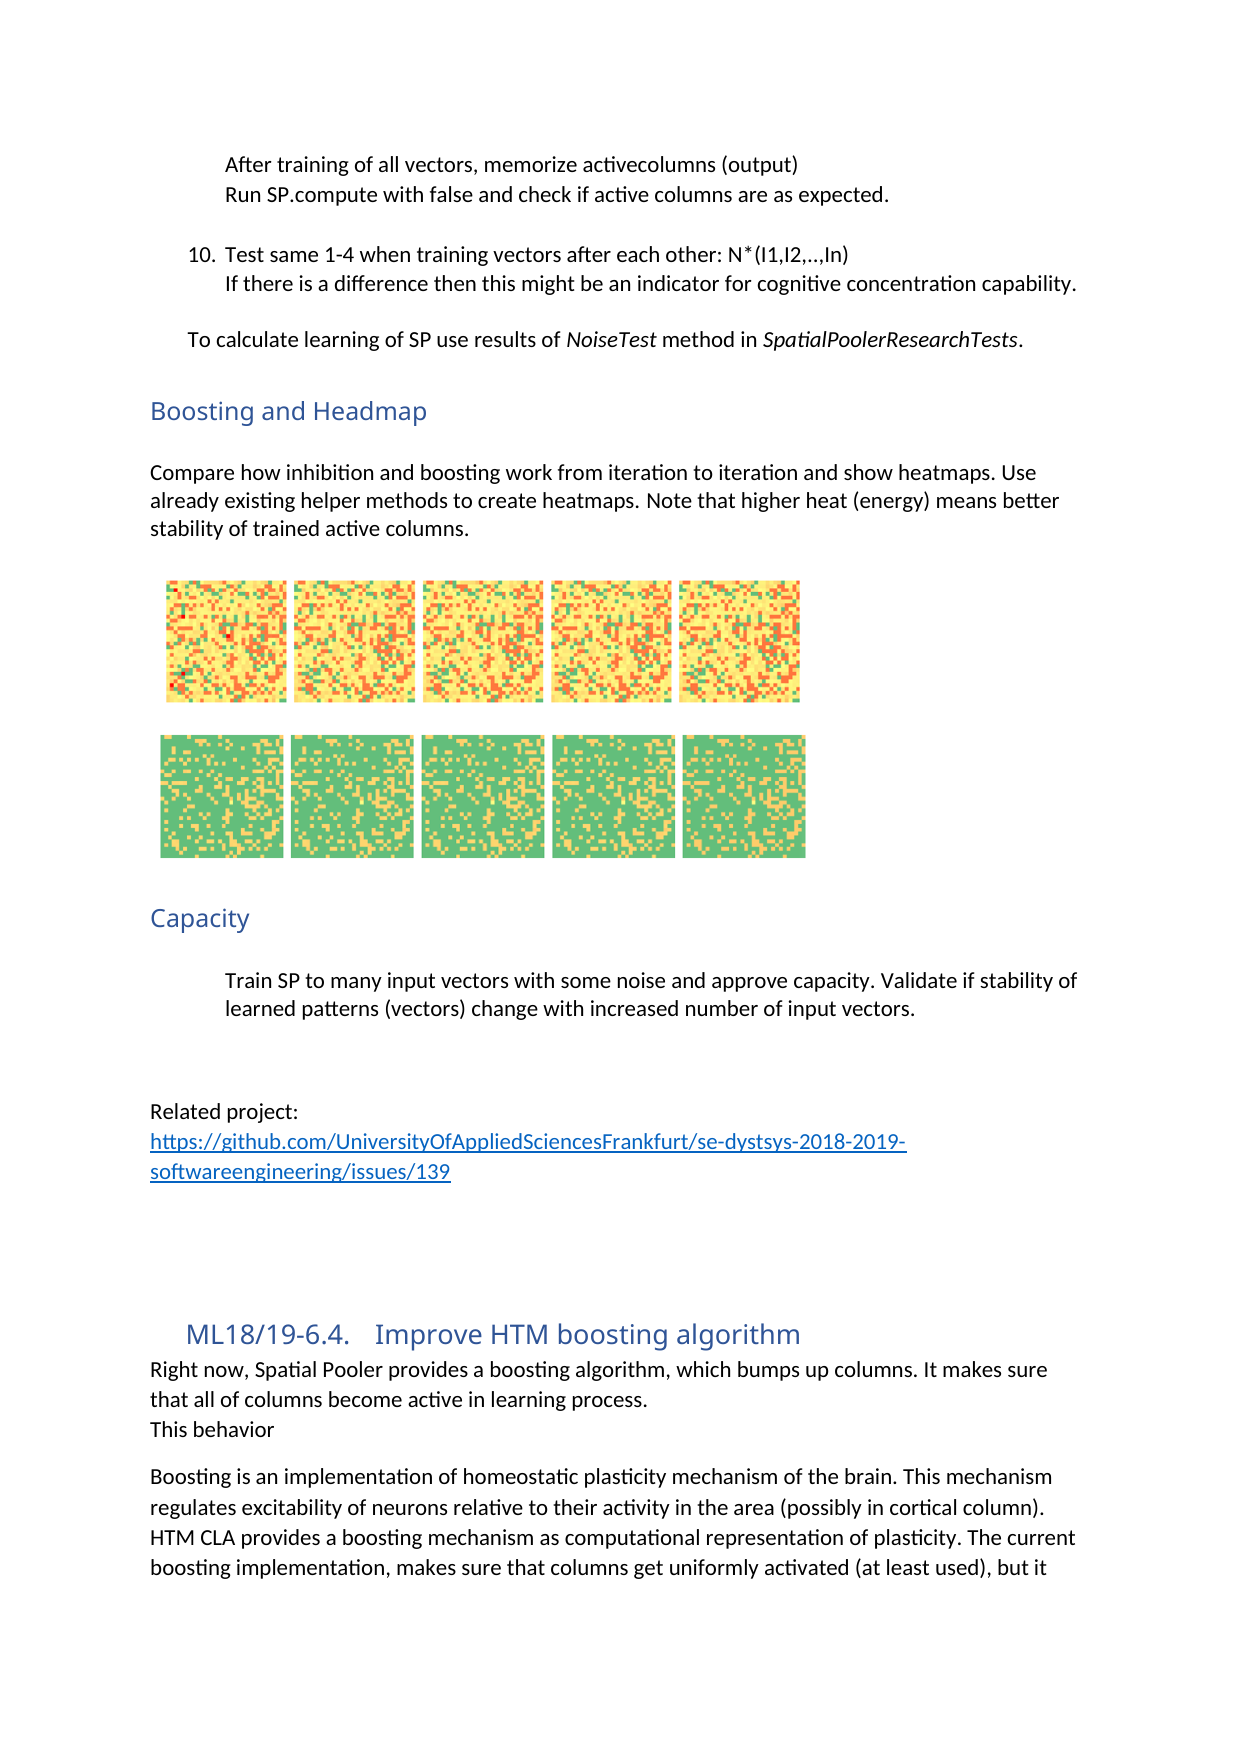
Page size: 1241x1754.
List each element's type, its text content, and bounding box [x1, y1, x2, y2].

list Test same 1-4 when training vectors after each other: N*(I1,I2,..,In) If there is a difference then this might be an indicator for cognitive concentration capability. [187, 241, 1090, 325]
subtitle Capacity [150, 901, 1090, 935]
text To calculate learning of SP use results of NoiseTest method in SpatialPoolerResearchTests. [187, 325, 1090, 353]
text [150, 1462, 1090, 1581]
text Compare how inhibition and boosting work from iteration to iteration and show heatmaps. Use already existing helper methods to create heatmaps. Note that higher heat (energy) means better stability of trained active columns. [150, 458, 1090, 542]
list Train SP to many input vectors with some noise and approve capacity. Validate if stability of learned patterns (vectors) change with increased number of input vectors. [225, 966, 1090, 1022]
subtitle Improve HTM boosting algorithm [185, 1315, 1090, 1352]
text Right now, Spatial Pooler provides a boosting algorithm, which bumps up columns. It makes sure that all of columns become active in learning process. This behavior [150, 1355, 1090, 1444]
picture [150, 570, 827, 869]
text Related project: https://github.com/UniversityOfAppliedSciencesFrankfurt/se-dystsys-2018-2019-softwareengineering/issues/139 [150, 1097, 1090, 1185]
list After training of all vectors, memorize activecolumns (output) Run SP.compute with false and check if active columns are as expected. [225, 150, 1090, 238]
subtitle Boosting and Headmap [150, 357, 1090, 428]
